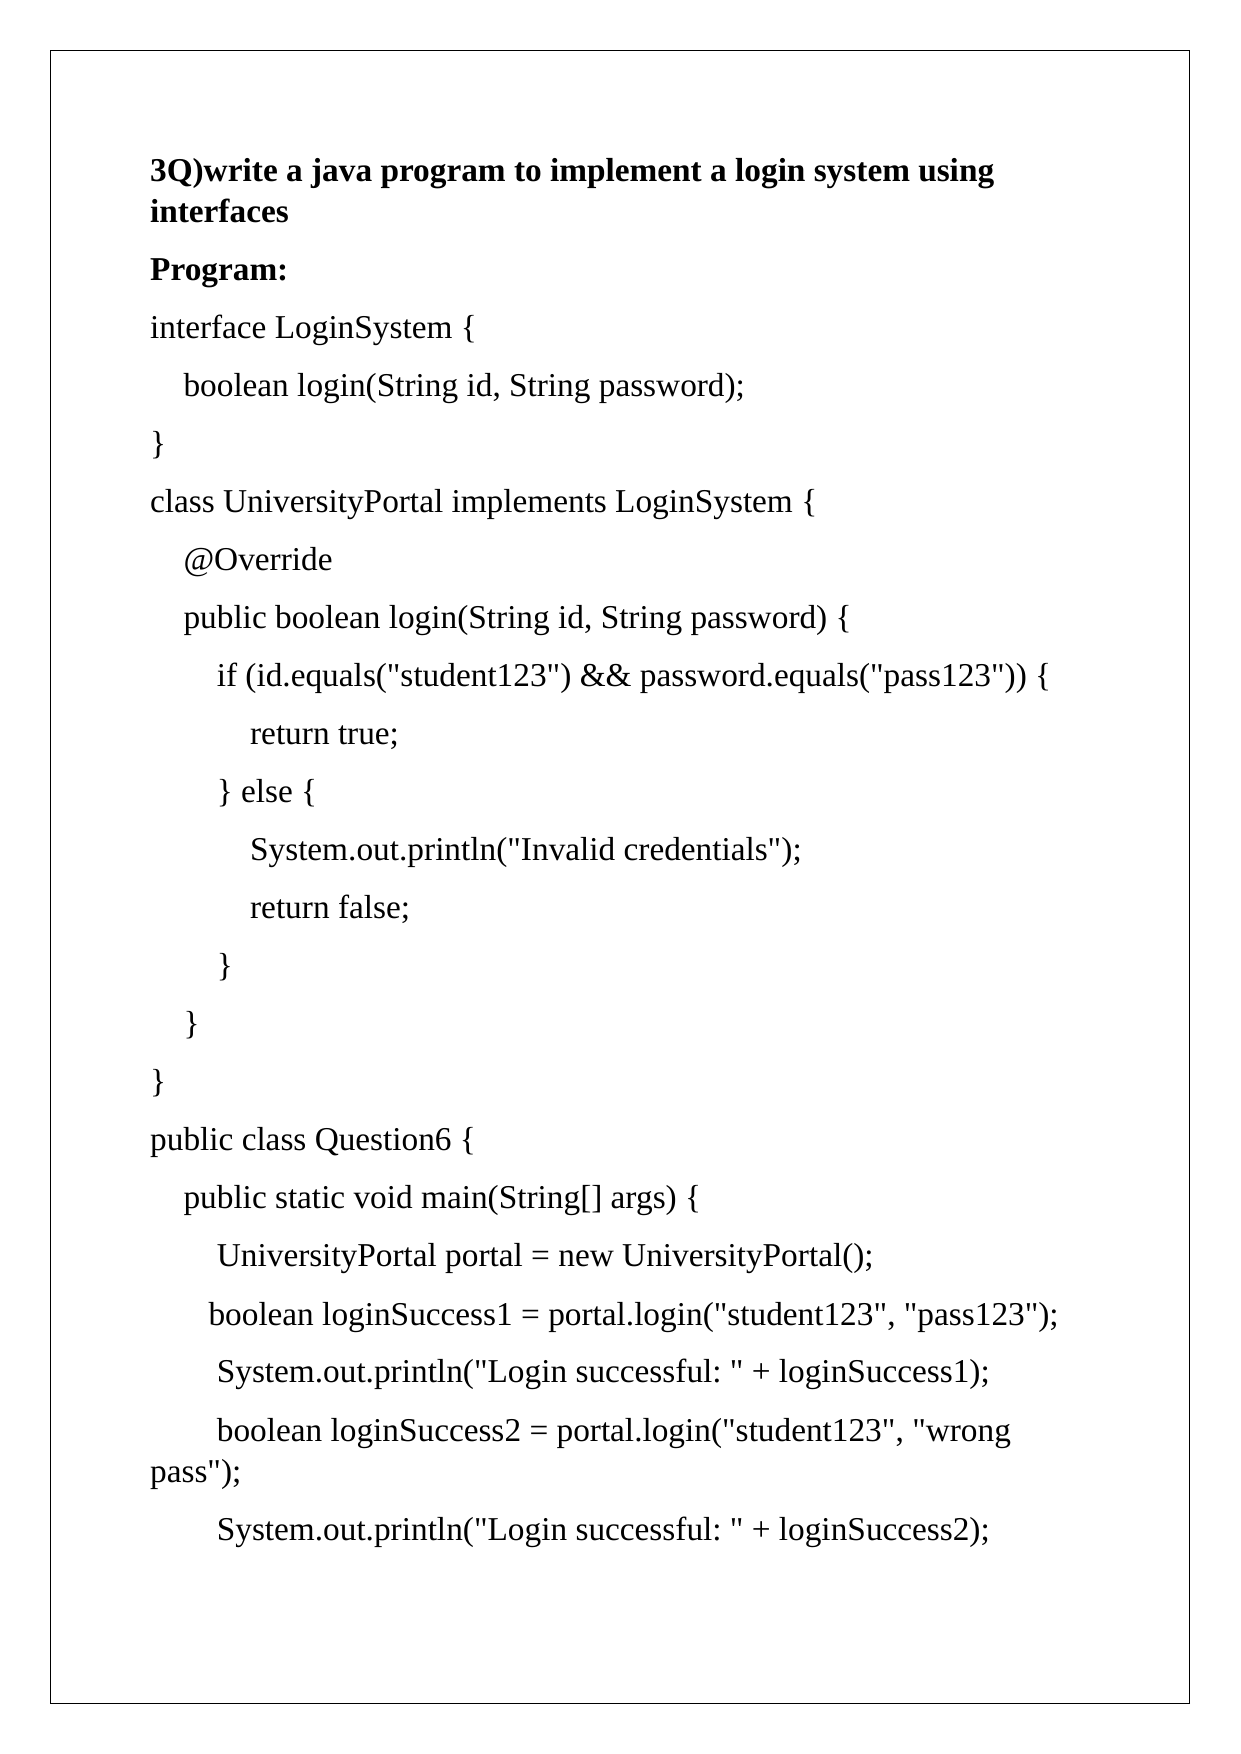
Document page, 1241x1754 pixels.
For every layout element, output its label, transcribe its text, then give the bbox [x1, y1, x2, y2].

text public class Question6 { [150, 1120, 1090, 1158]
text class UniversityPortal implements LoginSystem { [150, 481, 1090, 520]
text 3Q)write a java program to implement a login system using interfaces [150, 150, 1090, 230]
text UniversityPortal portal = new UniversityPortal(); [150, 1236, 1090, 1274]
text Program: [150, 249, 1090, 288]
text public boolean login(String id, String password) { [150, 597, 1090, 636]
text @Override [150, 539, 1090, 578]
text System.out.println("Login successful: " + loginSuccess1); [150, 1352, 1090, 1390]
text boolean login(String id, String password); [150, 365, 1090, 404]
text if (id.equals("student123") && password.equals("pass123")) { [150, 656, 1090, 694]
text boolean loginSuccess1 = portal.login("student123", "pass123"); [150, 1294, 1090, 1332]
text boolean loginSuccess2 = portal.login("student123", "wrong pass"); [150, 1410, 1090, 1489]
text } [150, 1062, 1090, 1100]
text } [150, 423, 1090, 462]
text return true; [150, 713, 1090, 752]
text System.out.println("Invalid credentials"); [150, 829, 1090, 868]
text } [150, 1004, 1090, 1042]
text } [150, 946, 1090, 984]
text return false; [150, 888, 1090, 926]
text System.out.println("Login successful: " + loginSuccess2); [150, 1509, 1090, 1547]
text public static void main(String[] args) { [150, 1178, 1090, 1216]
text } else { [150, 772, 1090, 810]
text interface LoginSystem { [150, 307, 1090, 346]
